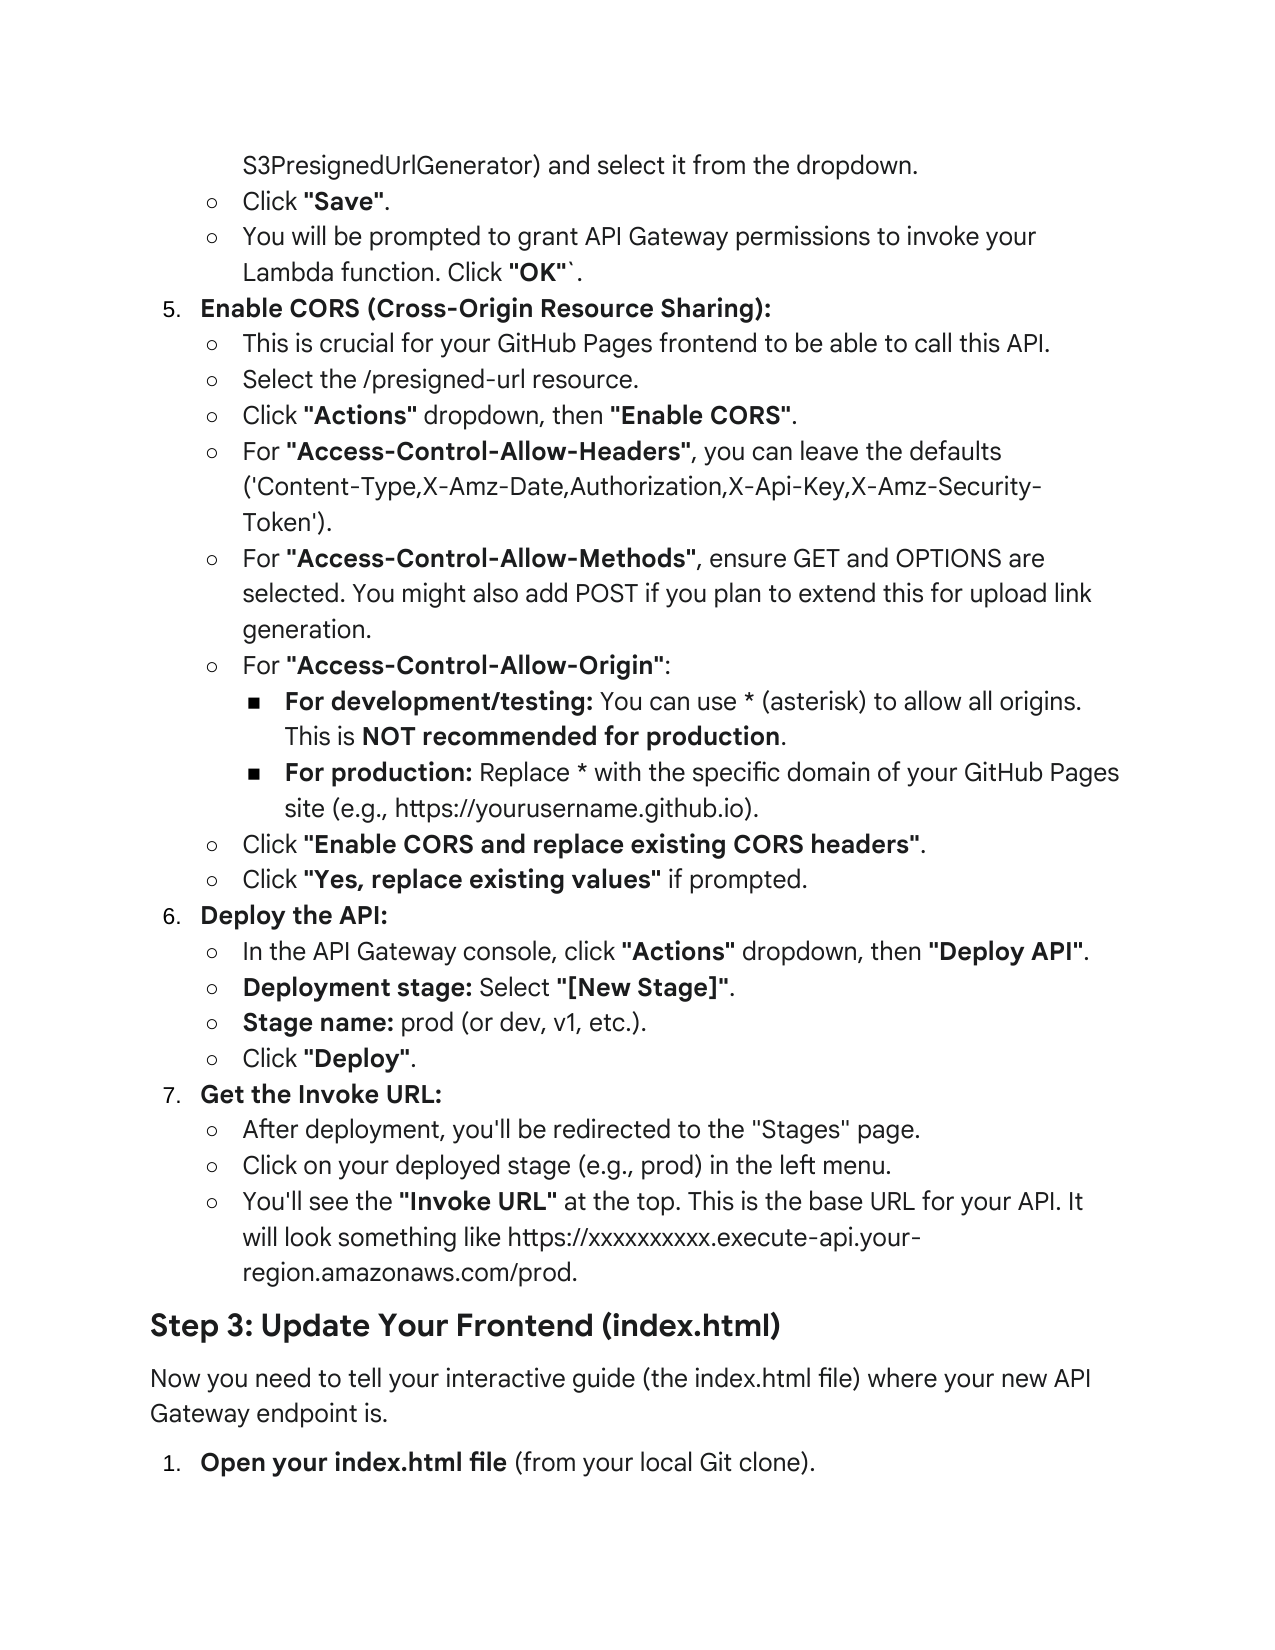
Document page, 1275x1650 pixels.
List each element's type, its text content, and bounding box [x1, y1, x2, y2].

list In the API Gateway console, click "Actions" dropdown, then "Deploy API". [205, 936, 1125, 967]
list For "Access-Control-Allow-Headers", you can leave the defaults ('Content-Type,X-Amz-Date,Authorization,X-Api-Key,X-Amz-Security-Token'). [205, 436, 1125, 539]
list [205, 150, 1125, 181]
list Click "Yes, replace existing values" if prompted. [205, 864, 1125, 896]
subtitle Step 3: Update Your Frontend (index.html) [150, 1306, 1125, 1345]
list Click "Enable CORS and replace existing CORS headers". [205, 829, 1125, 860]
list Click on your deployed stage (e.g., prod) in the left menu. [205, 1150, 1125, 1182]
list Get the Invoke URL: [162, 1079, 1125, 1110]
list You'll see the "Invoke URL" at the top. This is the base URL for your API. It will look something like https://xxxxxxxxxx.execute-api.your-region.amazonaws.com/prod. [205, 1186, 1125, 1289]
list Open your index.html file (from your local Git clone). [162, 1447, 1125, 1478]
text Now you need to tell your interactive guide (the index.html file) where your new API Gateway endpoint is. [150, 1363, 1125, 1430]
list Deploy the API: [162, 900, 1125, 932]
list Deployment stage: Select "[New Stage]". [205, 972, 1125, 1003]
list Click "Save". [205, 186, 1125, 217]
list Click "Actions" dropdown, then "Enable CORS". [205, 400, 1125, 431]
list After deployment, you'll be redirected to the "Stages" page. [205, 1115, 1125, 1146]
list Enable CORS (Cross-Origin Resource Sharing): [162, 293, 1125, 324]
list You will be prompted to grant API Gateway permissions to invoke your Lambda function. Click "OK"`. [205, 221, 1125, 288]
list Stage name: prod (or dev, v1, etc.). [205, 1007, 1125, 1039]
list Select the /presigned-url resource. [205, 364, 1125, 396]
list For "Access-Control-Allow-Methods", ensure GET and OPTIONS are selected. You might also add POST if you plan to extend this for upload link generation. [205, 543, 1125, 646]
list Click "Deploy". [205, 1043, 1125, 1074]
list This is crucial for your GitHub Pages frontend to be able to call this API. [205, 329, 1125, 360]
list For development/testing: You can use * (asterisk) to allow all origins. This is NOT recommended for production. [247, 686, 1125, 753]
list For "Access-Control-Allow-Origin": [205, 650, 1125, 682]
list For production: Replace * with the specific domain of your GitHub Pages site (e.g., https://yourusername.github.io). [247, 757, 1125, 824]
